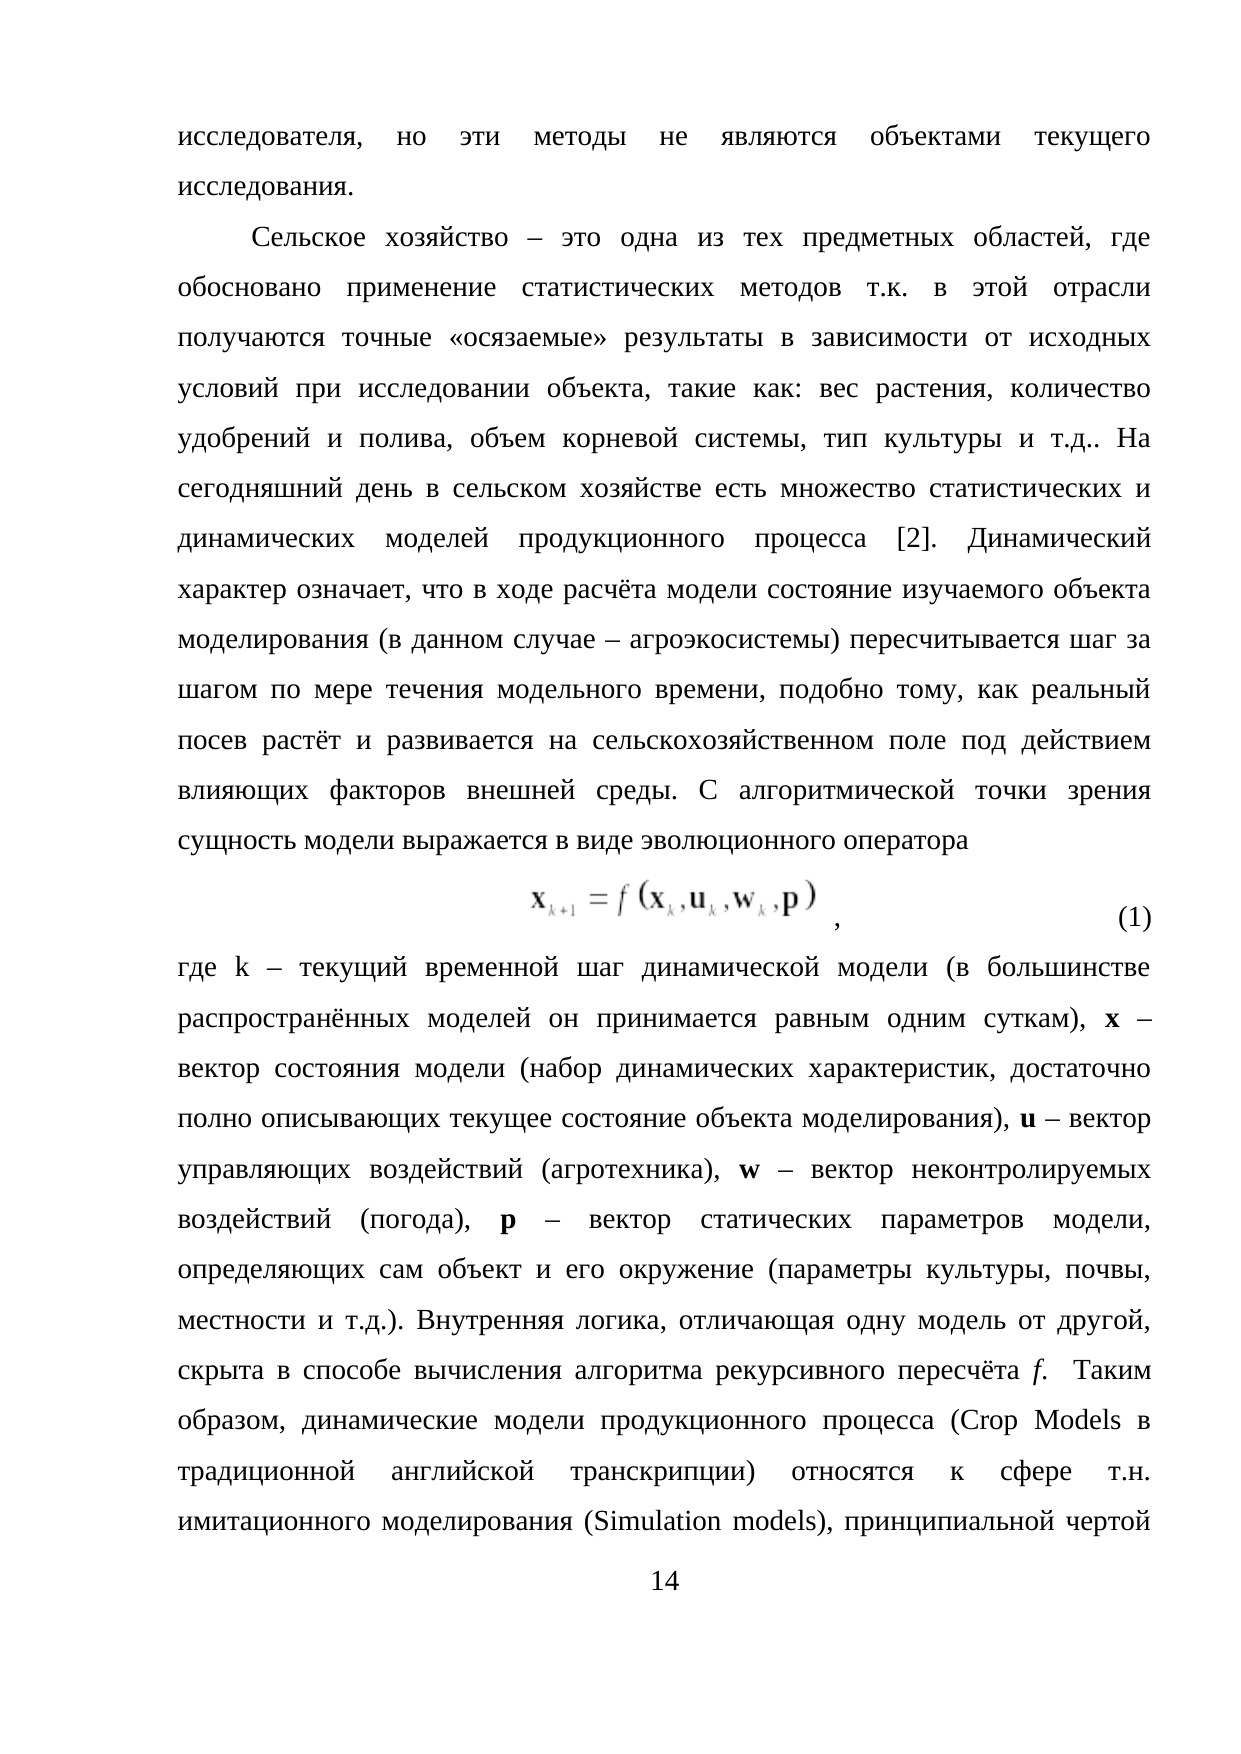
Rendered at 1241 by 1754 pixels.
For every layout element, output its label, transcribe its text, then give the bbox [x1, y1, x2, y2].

text Сельское хозяйство – это одна из тех предметных областей, где обосновано применение статистических методов т.к. в этой отрасли получаются точные «осязаемые» результаты в зависимости от исходных условий при исследовании объекта, такие как: вес растения, количество удобрений и полива, объем корневой системы, тип культуры и т.д.. На сегодняшний день в сельском хозяйстве есть множество статистических и динамических моделей продукционного процесса [2]. Динамический характер означает, что в ходе расчёта модели состояние изучаемого объекта моделирования (в данном случае – агроэкосистемы) пересчитывается шаг за шагом по мере течения модельного времени, подобно тому, как реальный посев растёт и развивается на сельскохозяйственном поле под действием влияющих факторов внешней среды. С алгоритмической точки зрения сущность модели выражается в виде эволюционного оператора [177, 219, 1152, 856]
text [177, 949, 1152, 1537]
text , (1) [177, 873, 1152, 933]
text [177, 118, 1152, 202]
